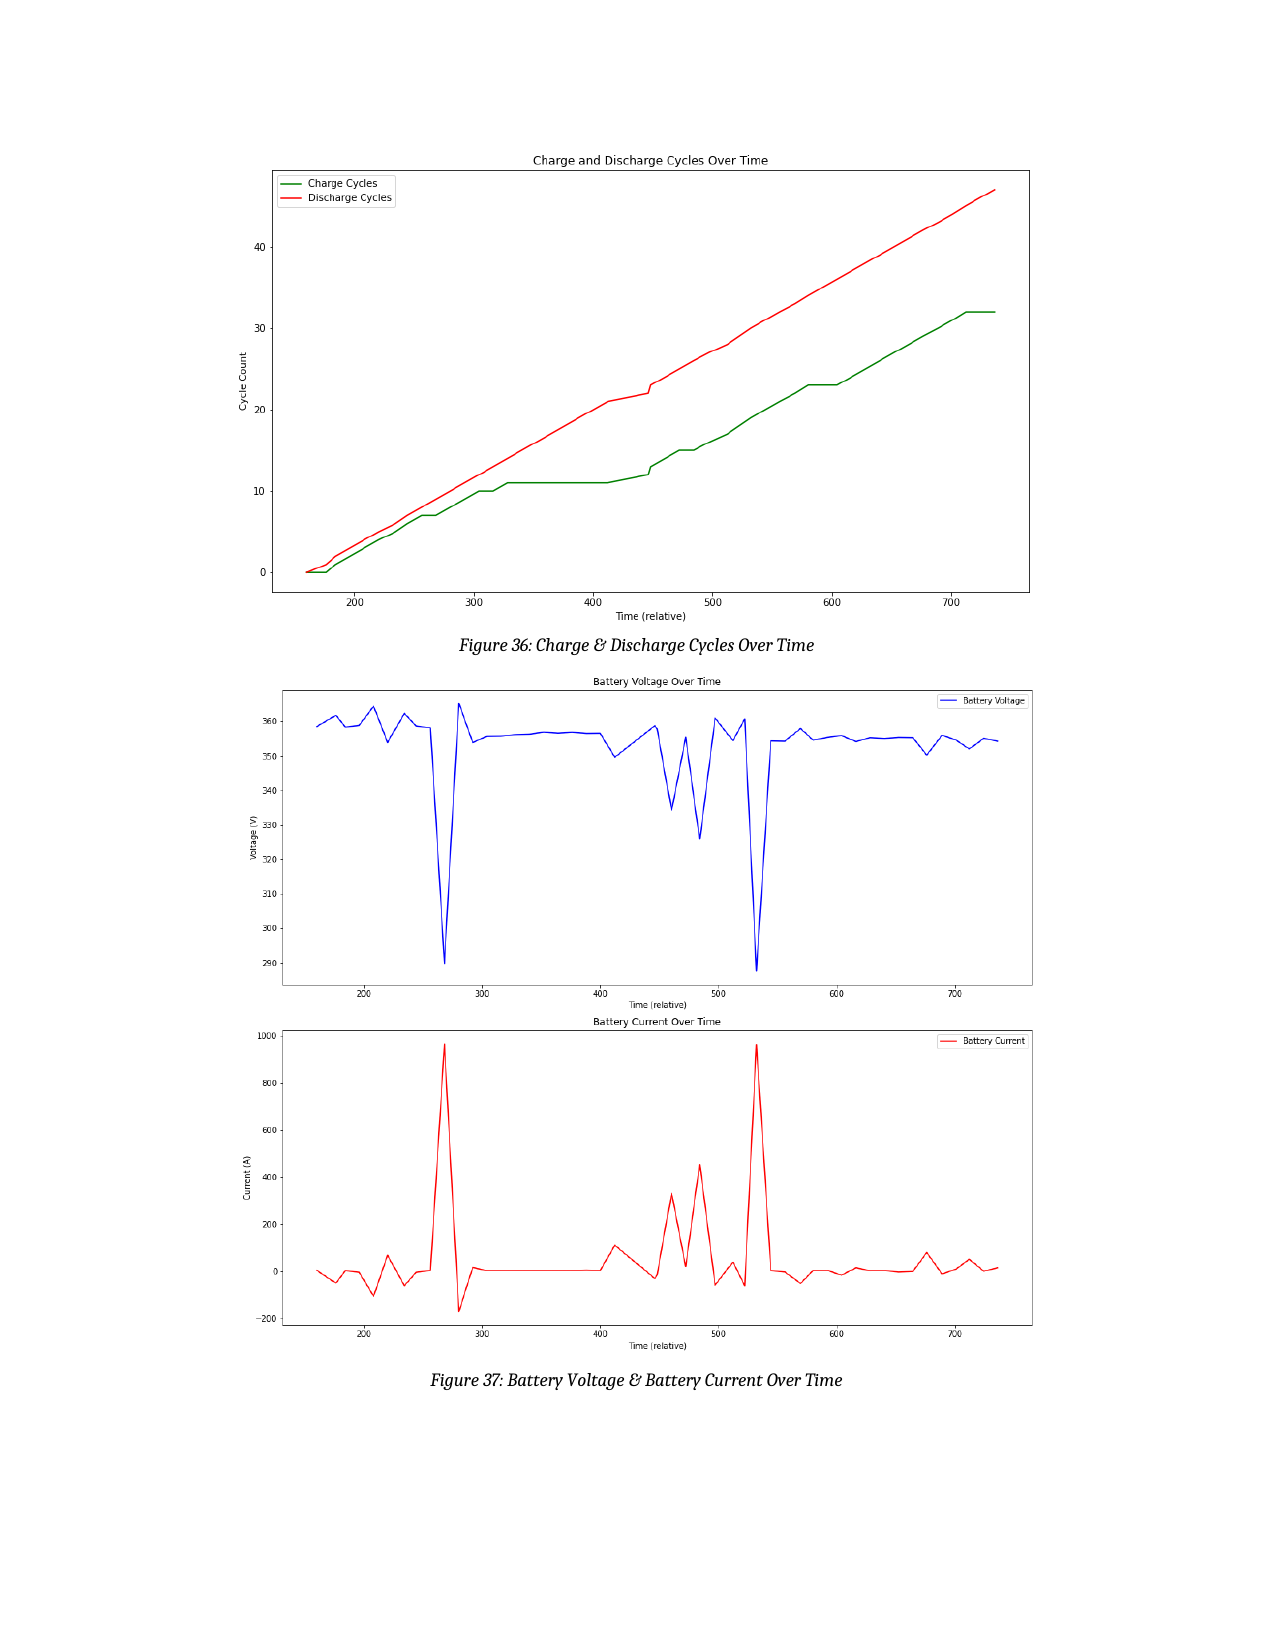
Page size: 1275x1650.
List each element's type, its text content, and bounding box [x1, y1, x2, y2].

picture [232, 150, 1043, 632]
picture [236, 669, 1039, 1358]
text Figure 37: Battery Voltage & Battery Current Over Time [150, 1370, 1125, 1392]
text Figure 36: Charge & Discharge Cycles Over Time [150, 635, 1125, 657]
